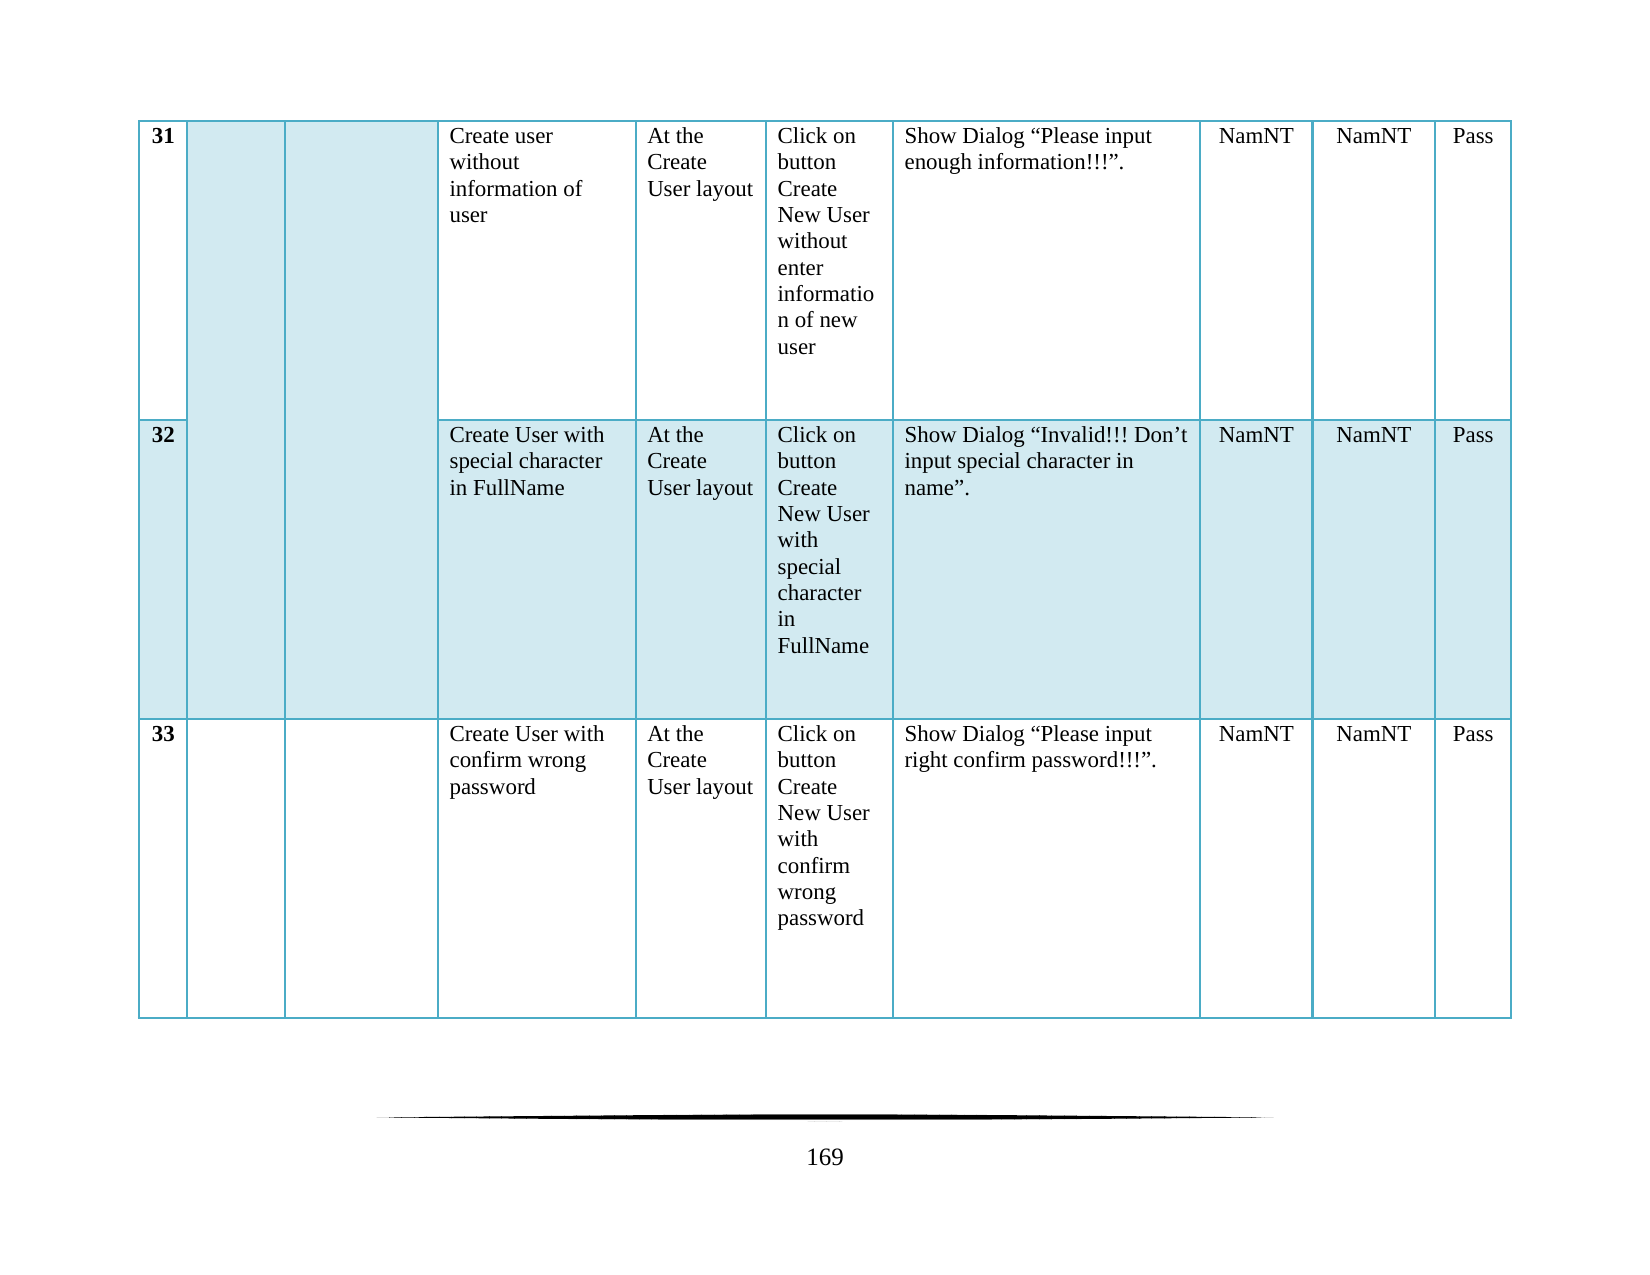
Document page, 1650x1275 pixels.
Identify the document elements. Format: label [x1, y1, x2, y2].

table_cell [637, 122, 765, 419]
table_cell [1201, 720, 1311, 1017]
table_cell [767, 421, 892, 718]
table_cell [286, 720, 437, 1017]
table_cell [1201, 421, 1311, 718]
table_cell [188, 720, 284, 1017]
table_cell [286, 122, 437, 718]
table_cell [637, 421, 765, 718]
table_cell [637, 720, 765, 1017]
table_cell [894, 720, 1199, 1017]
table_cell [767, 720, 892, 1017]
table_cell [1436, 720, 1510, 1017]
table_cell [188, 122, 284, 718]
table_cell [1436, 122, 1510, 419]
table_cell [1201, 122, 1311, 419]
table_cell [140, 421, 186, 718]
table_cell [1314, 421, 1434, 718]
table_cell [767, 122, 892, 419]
picture [376, 1113, 1274, 1122]
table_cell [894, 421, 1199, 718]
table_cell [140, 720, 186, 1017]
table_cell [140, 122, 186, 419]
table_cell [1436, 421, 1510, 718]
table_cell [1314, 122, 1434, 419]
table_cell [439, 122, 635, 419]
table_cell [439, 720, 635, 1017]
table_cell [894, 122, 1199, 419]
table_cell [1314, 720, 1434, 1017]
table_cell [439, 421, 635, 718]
